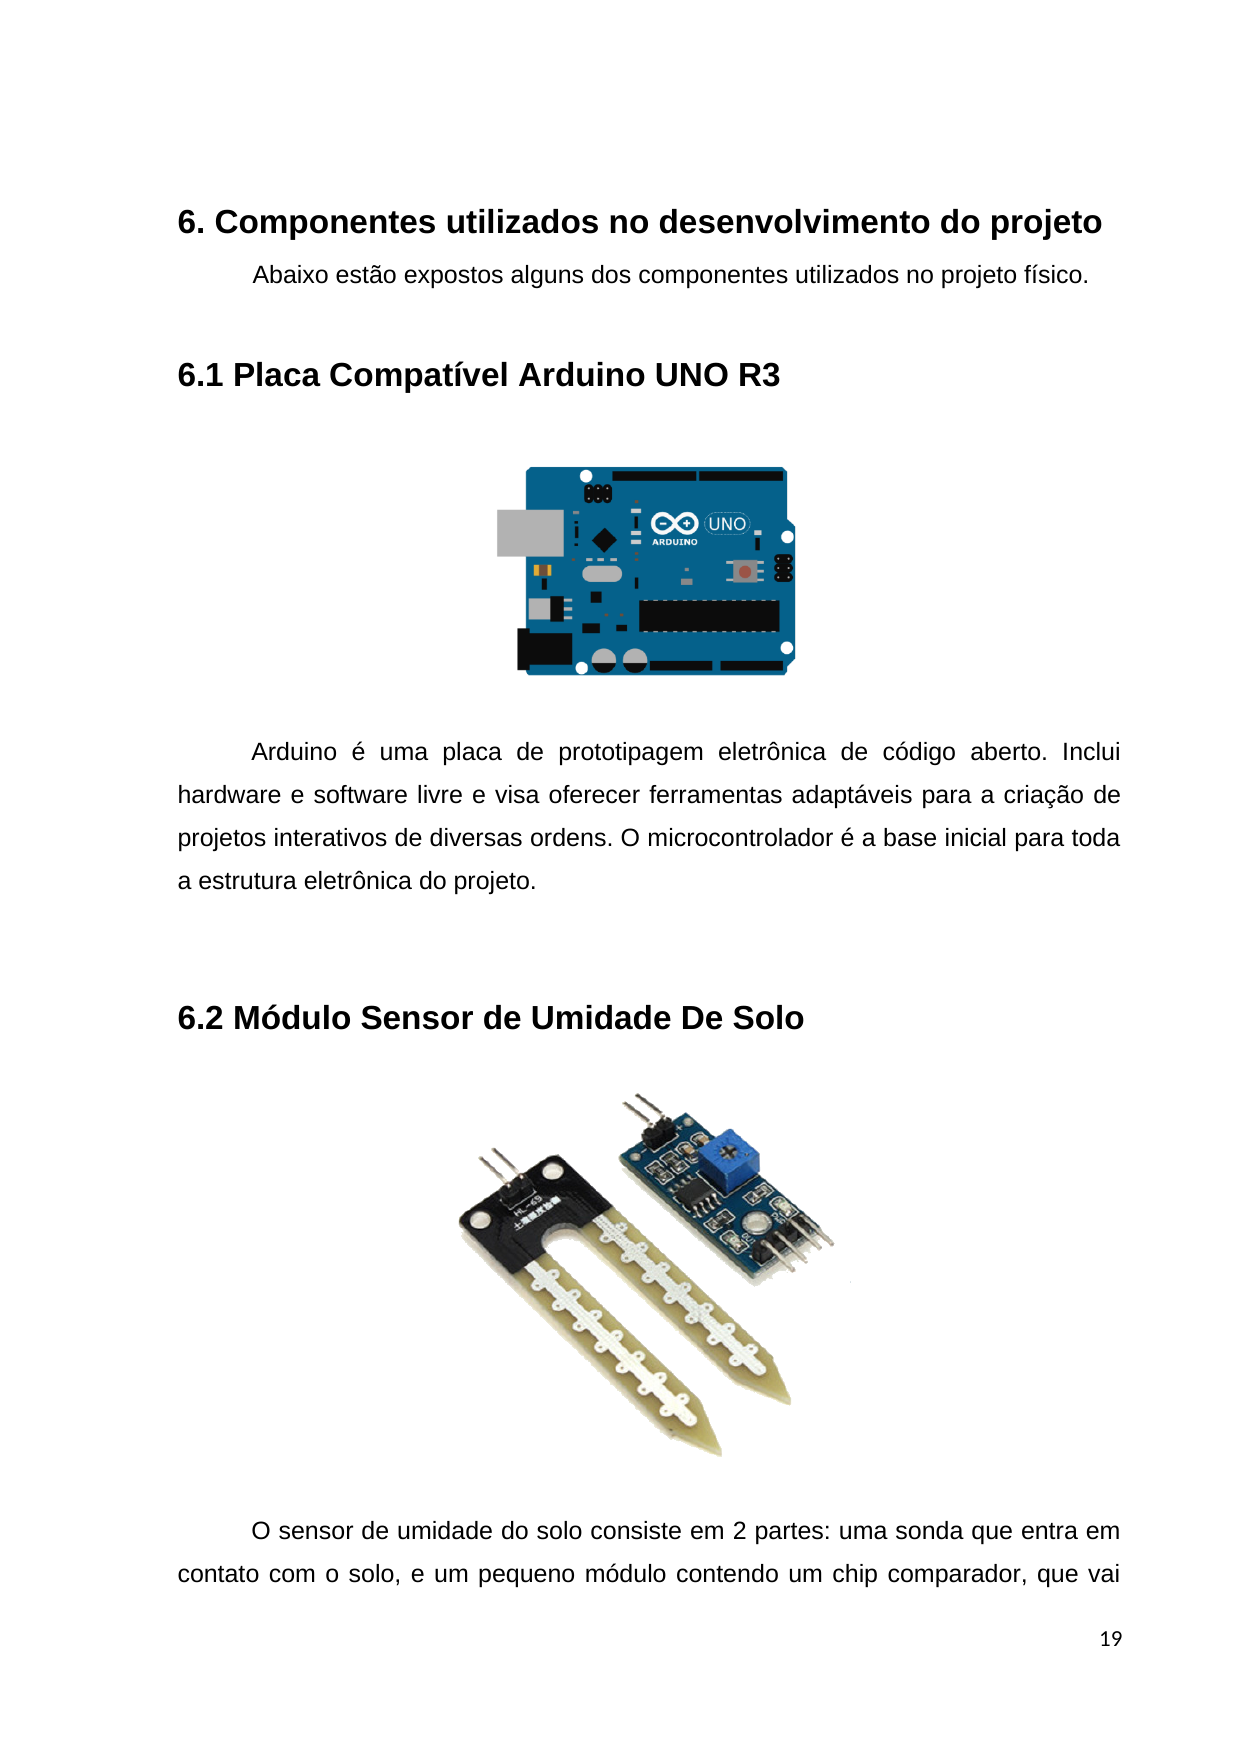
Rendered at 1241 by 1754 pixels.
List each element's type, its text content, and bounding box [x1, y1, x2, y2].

subtitle 6.1 Placa Compatível Arduino UNO R3 [177, 355, 1122, 394]
picture [433, 1085, 867, 1473]
subtitle 6.2 Módulo Sensor de Umidade De Solo [177, 998, 1122, 1037]
subtitle 6. Componentes utilizados no desenvolvimento do projeto [177, 202, 1122, 241]
picture [471, 442, 828, 694]
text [177, 1516, 1122, 1588]
text Arduino é uma placa de prototipagem eletrônica de código aberto. Inclui hardware e software livre e visa oferecer ferramentas adaptáveis para a criação de projetos interativos de diversas ordens. O microcontrolador é a base inicial para toda a estrutura eletrônica do projeto. [177, 737, 1122, 895]
text Abaixo estão expostos alguns dos componentes utilizados no projeto físico. [177, 260, 1122, 288]
